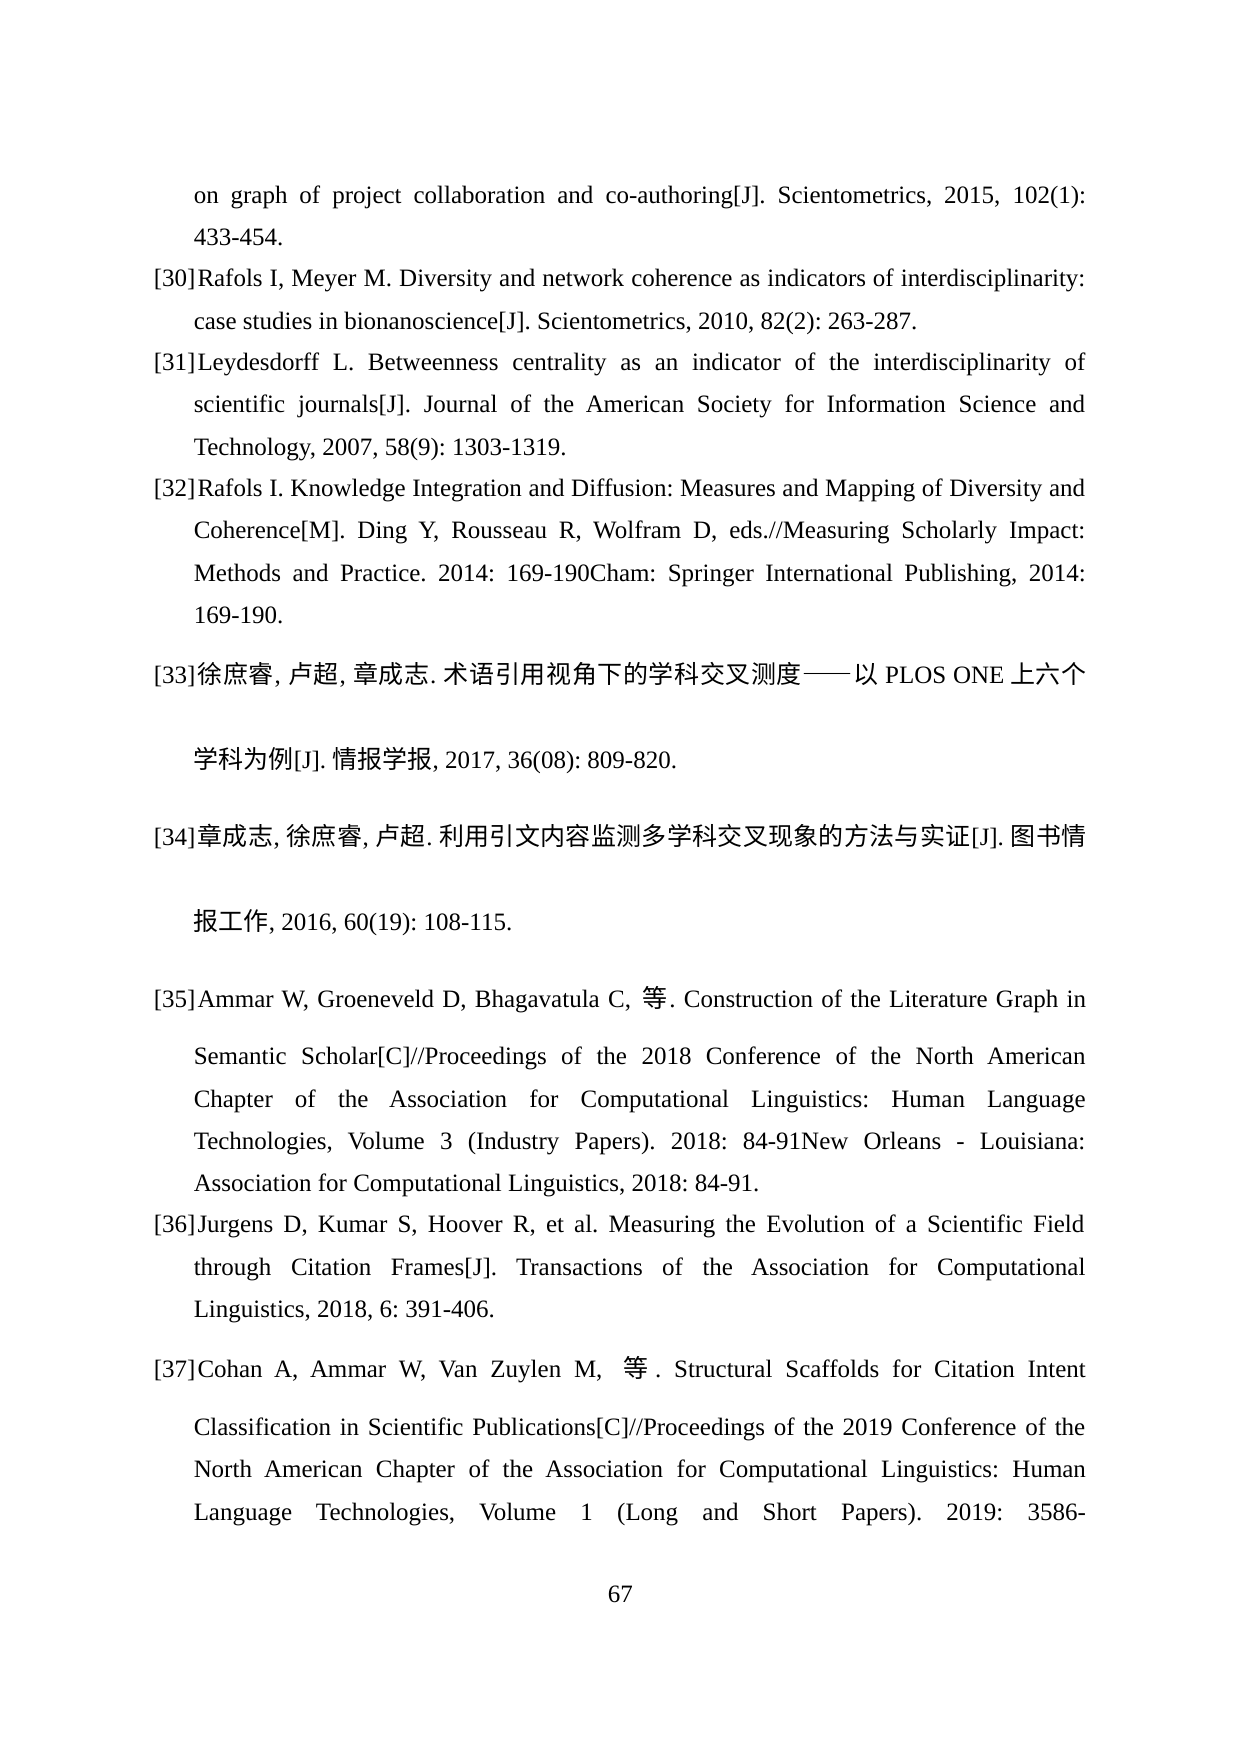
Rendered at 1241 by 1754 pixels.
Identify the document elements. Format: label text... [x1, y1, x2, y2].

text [153, 177, 1087, 253]
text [153, 1333, 1087, 1528]
text [35] Ammar W, Groeneveld D, Bhagavatula C, 等. Construction of the Literature Graph in Semantic Scholar[C]//Proceedings of the 2018 Conference of the North American Chapter of the Association for Computational Linguistics: Human Language Technologies, Volume 3 (Industry Papers). 2018: 84-91New Orleans - Louisiana: Association for Computational Linguistics, 2018: 84-91. [153, 962, 1087, 1200]
text [32] Rafols I. Knowledge Integration and Diffusion: Measures and Mapping of Diversity and Coherence[M]. Ding Y, Rousseau R, Wolfram D, eds.//Measuring Scholarly Impact: Methods and Practice. 2014: 169-190Cham: Springer International Publishing, 2014: 169-190. [153, 470, 1087, 631]
text [36] Jurgens D, Kumar S, Hoover R, et al. Measuring the Evolution of a Scientific Field through Citation Frames[J]. Transactions of the Association for Computational Linguistics, 2018, 6: 391-406. [153, 1207, 1087, 1326]
text [34] 章成志, 徐庶睿, 卢超. 利用引文内容监测多学科交叉现象的方法与实证[J]. 图书情报工作, 2016, 60(19): 108-115. [153, 800, 1087, 953]
text [33] 徐庶睿, 卢超, 章成志. 术语引用视角下的学科交叉测度——以PLOS ONE上六个学科为例[J]. 情报学报, 2017, 36(08): 809-820. [153, 638, 1087, 791]
text [30] Rafols I, Meyer M. Diversity and network coherence as indicators of interdisciplinarity: case studies in bionanoscience[J]. Scientometrics, 2010, 82(2): 263-287. [153, 261, 1087, 337]
text [31] Leydesdorff L. Betweenness centrality as an indicator of the interdisciplinarity of scientific journals[J]. Journal of the American Society for Information Science and Technology, 2007, 58(9): 1303-1319. [153, 344, 1087, 463]
